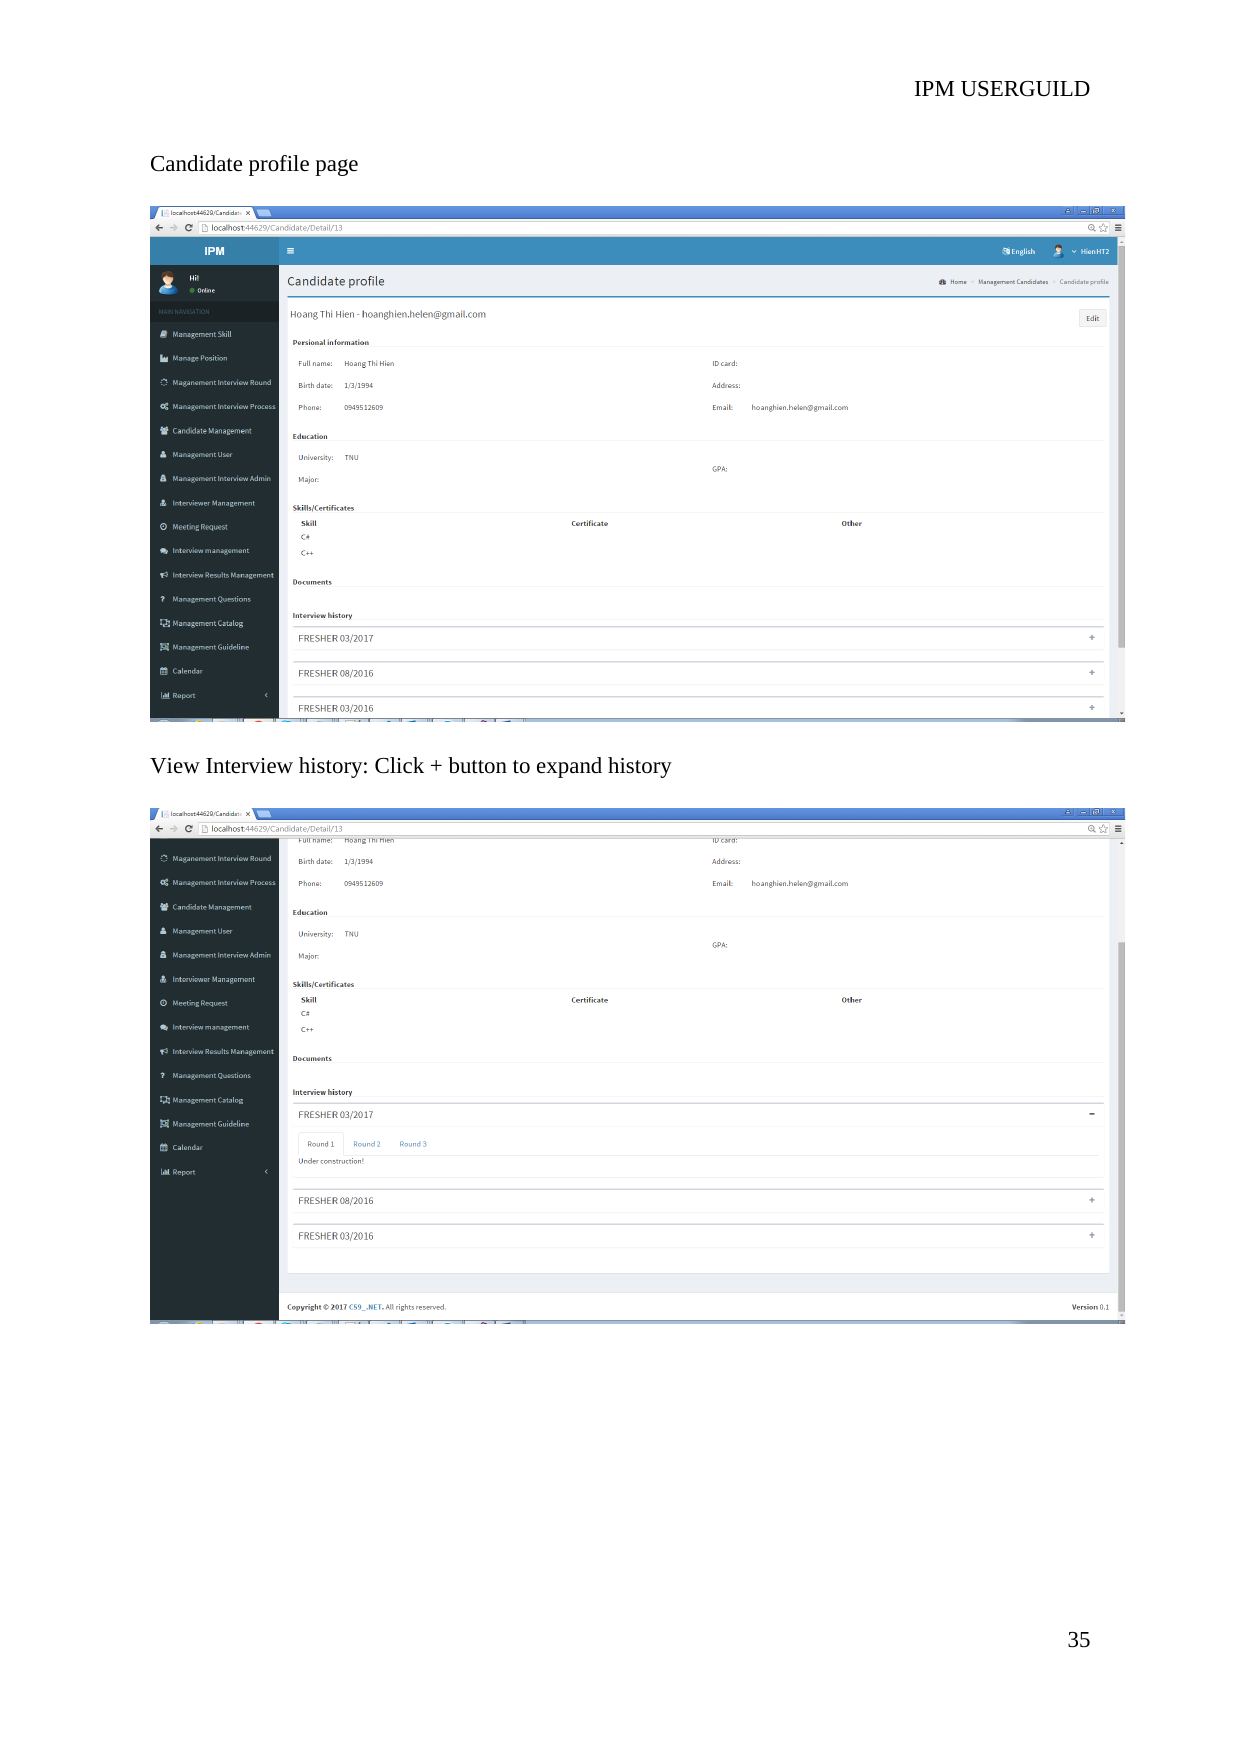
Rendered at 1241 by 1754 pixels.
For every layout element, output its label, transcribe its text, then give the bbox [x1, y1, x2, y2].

text Candidate profile page [150, 150, 1090, 176]
picture [150, 808, 1125, 1324]
picture [150, 206, 1125, 722]
text View Interview history: Click + button to expand history [150, 752, 1090, 778]
